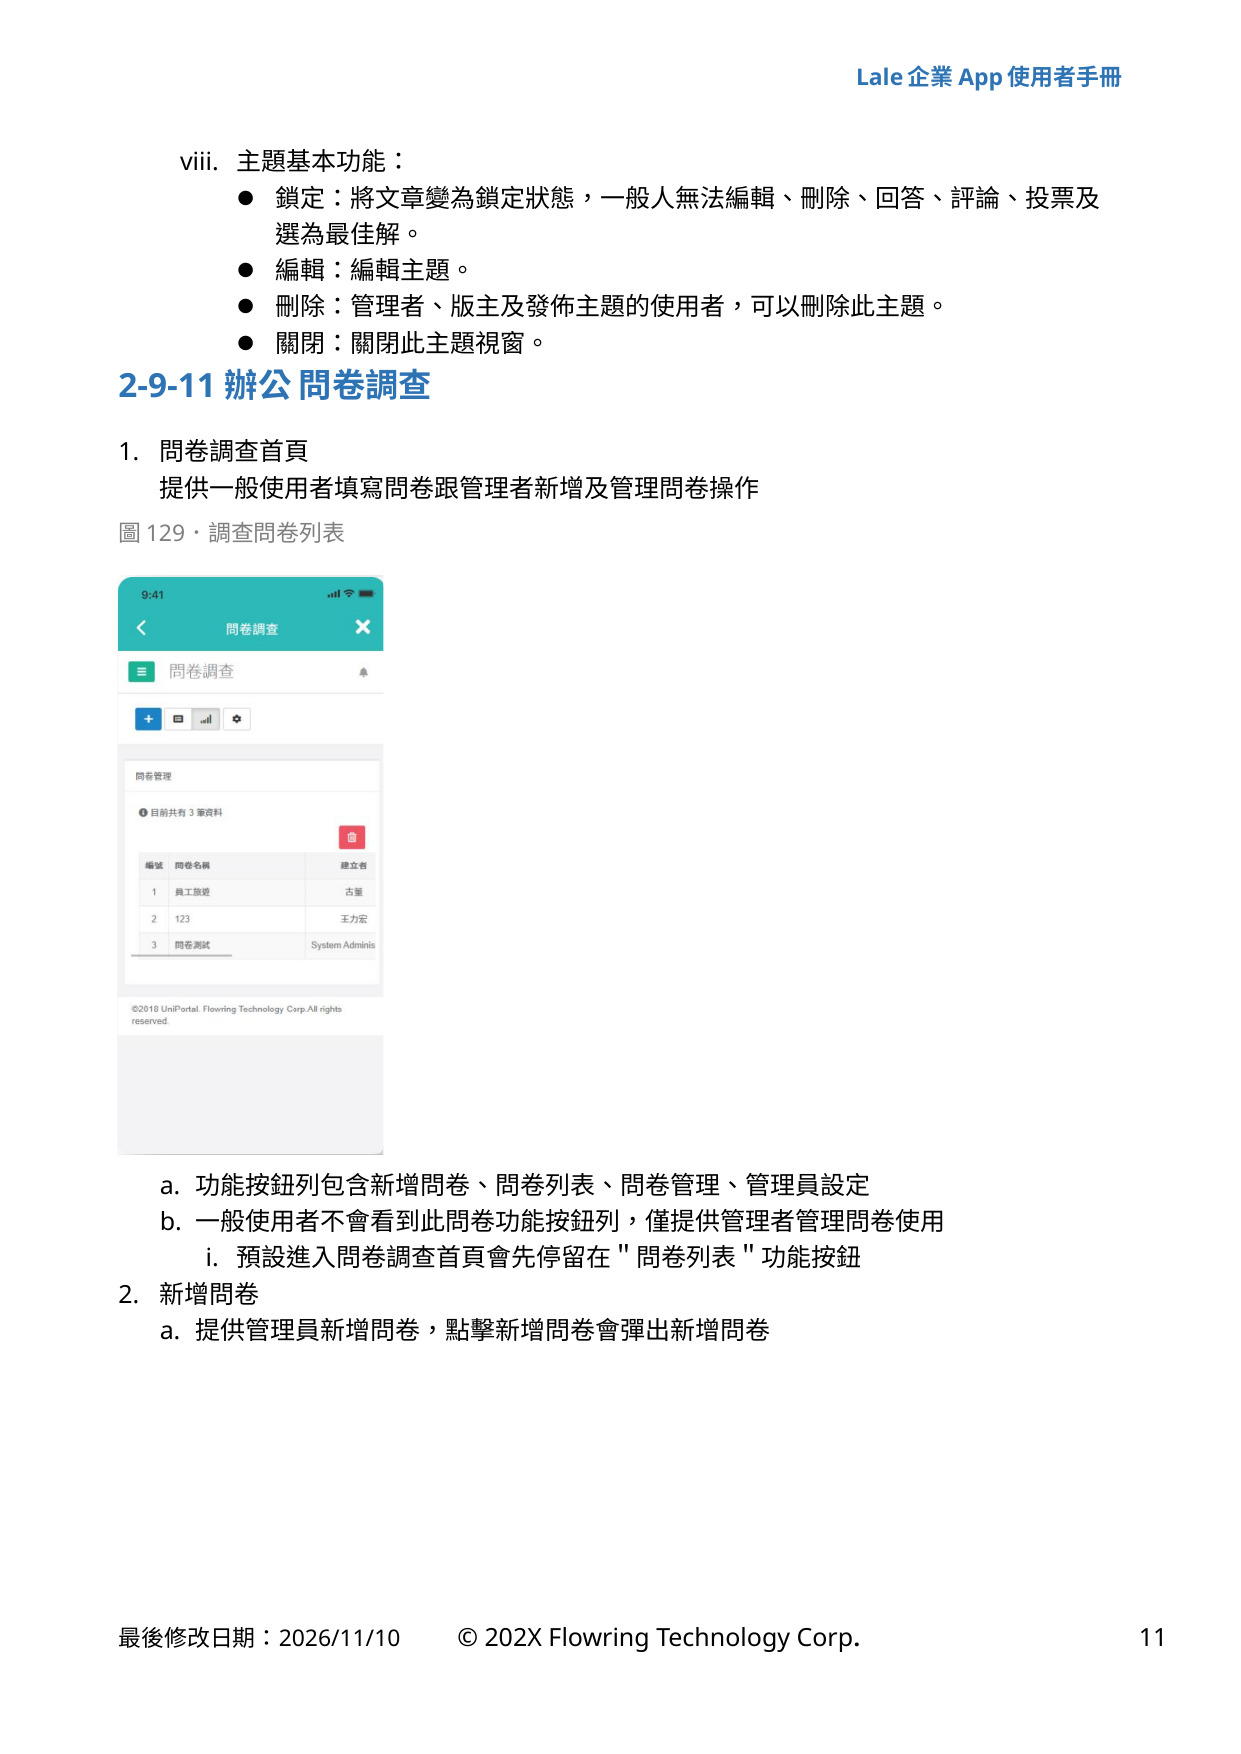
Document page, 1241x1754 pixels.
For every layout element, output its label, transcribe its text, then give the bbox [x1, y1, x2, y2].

list 功能按鈕列包含新增問卷、問卷列表、問卷管理、管理員設定 [159, 558, 1122, 1202]
list 主題基本功能： [218, 142, 1122, 178]
list 提供管理員新增問卷，點擊新增問卷會彈出新增問卷 [159, 1310, 1122, 1347]
list 提供一般使用者填寫問卷跟管理者新增及管理問卷操作 [159, 468, 1122, 504]
list 新增問卷 [118, 1274, 1122, 1310]
list 編輯：編輯主題。 [236, 251, 1122, 287]
picture [117, 575, 384, 1155]
list 預設進入問卷調查首頁會先停留在＂問卷列表＂功能按鈕 [218, 1238, 1122, 1274]
list 問卷調查首頁 [118, 432, 1122, 468]
list 關閉：關閉此主題視窗。 [236, 323, 1122, 359]
list 一般使用者不會看到此問卷功能按鈕列，僅提供管理者管理問卷使用 [159, 1202, 1122, 1238]
list 刪除：管理者、版主及發佈主題的使用者，可以刪除此主題。 [236, 287, 1122, 323]
text 2-9-11 辦公 問卷調查 [118, 359, 1122, 408]
list 鎖定：將文章變為鎖定狀態，一般人無法編輯、刪除、回答、評論、投票及選為最佳解。 [236, 178, 1122, 251]
text 圖129．調查問卷列表 [118, 515, 1122, 548]
